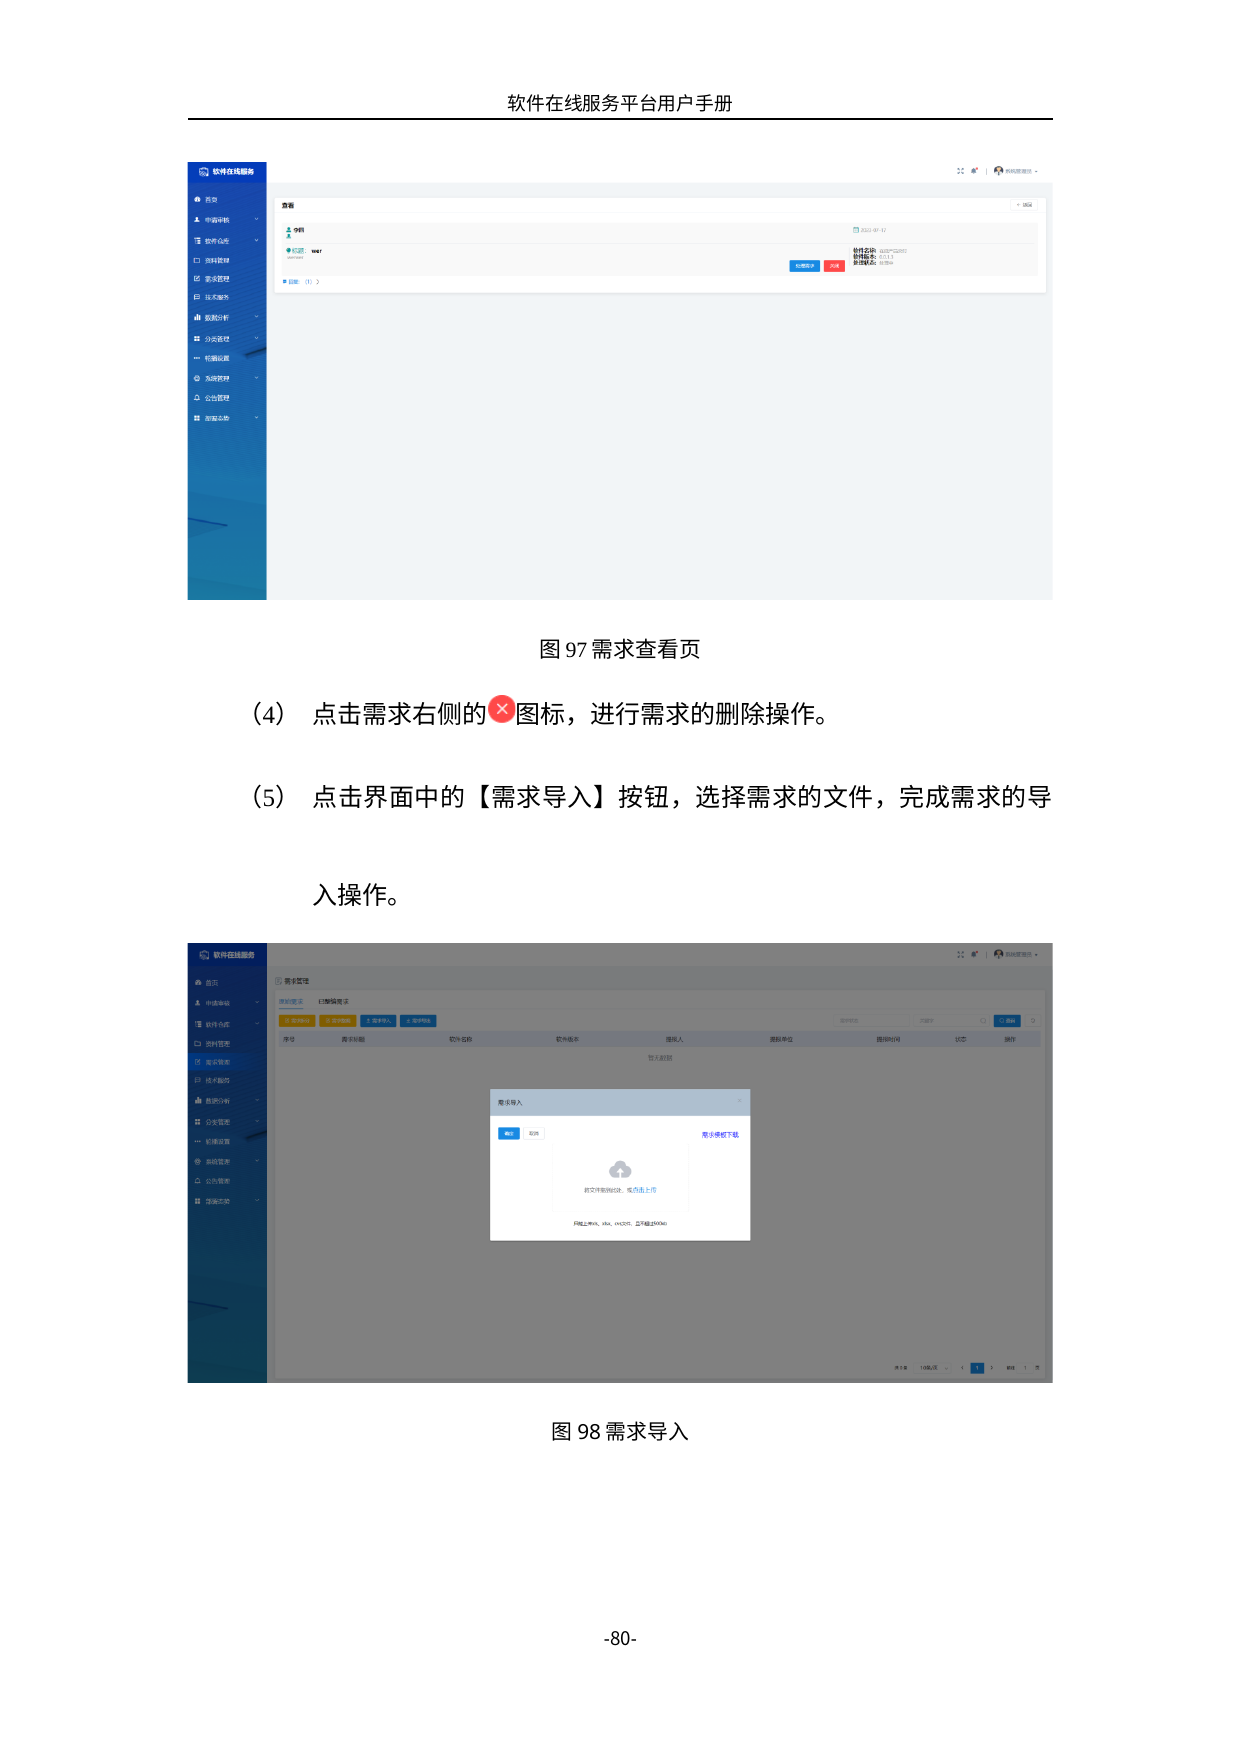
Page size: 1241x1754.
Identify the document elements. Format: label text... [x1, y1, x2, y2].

list 点击界面中的【需求导入】按钮，选择需求的文件，完成需求的导入操作。 [237, 763, 1053, 926]
picture [487, 695, 516, 724]
list 点击需求右侧的图标，进行需求的删除操作。 [237, 680, 1053, 745]
text 图 98 需求导入 [187, 1414, 1053, 1446]
text 图97需求查看页 [187, 632, 1053, 664]
picture [187, 162, 1053, 600]
picture [187, 943, 1053, 1383]
